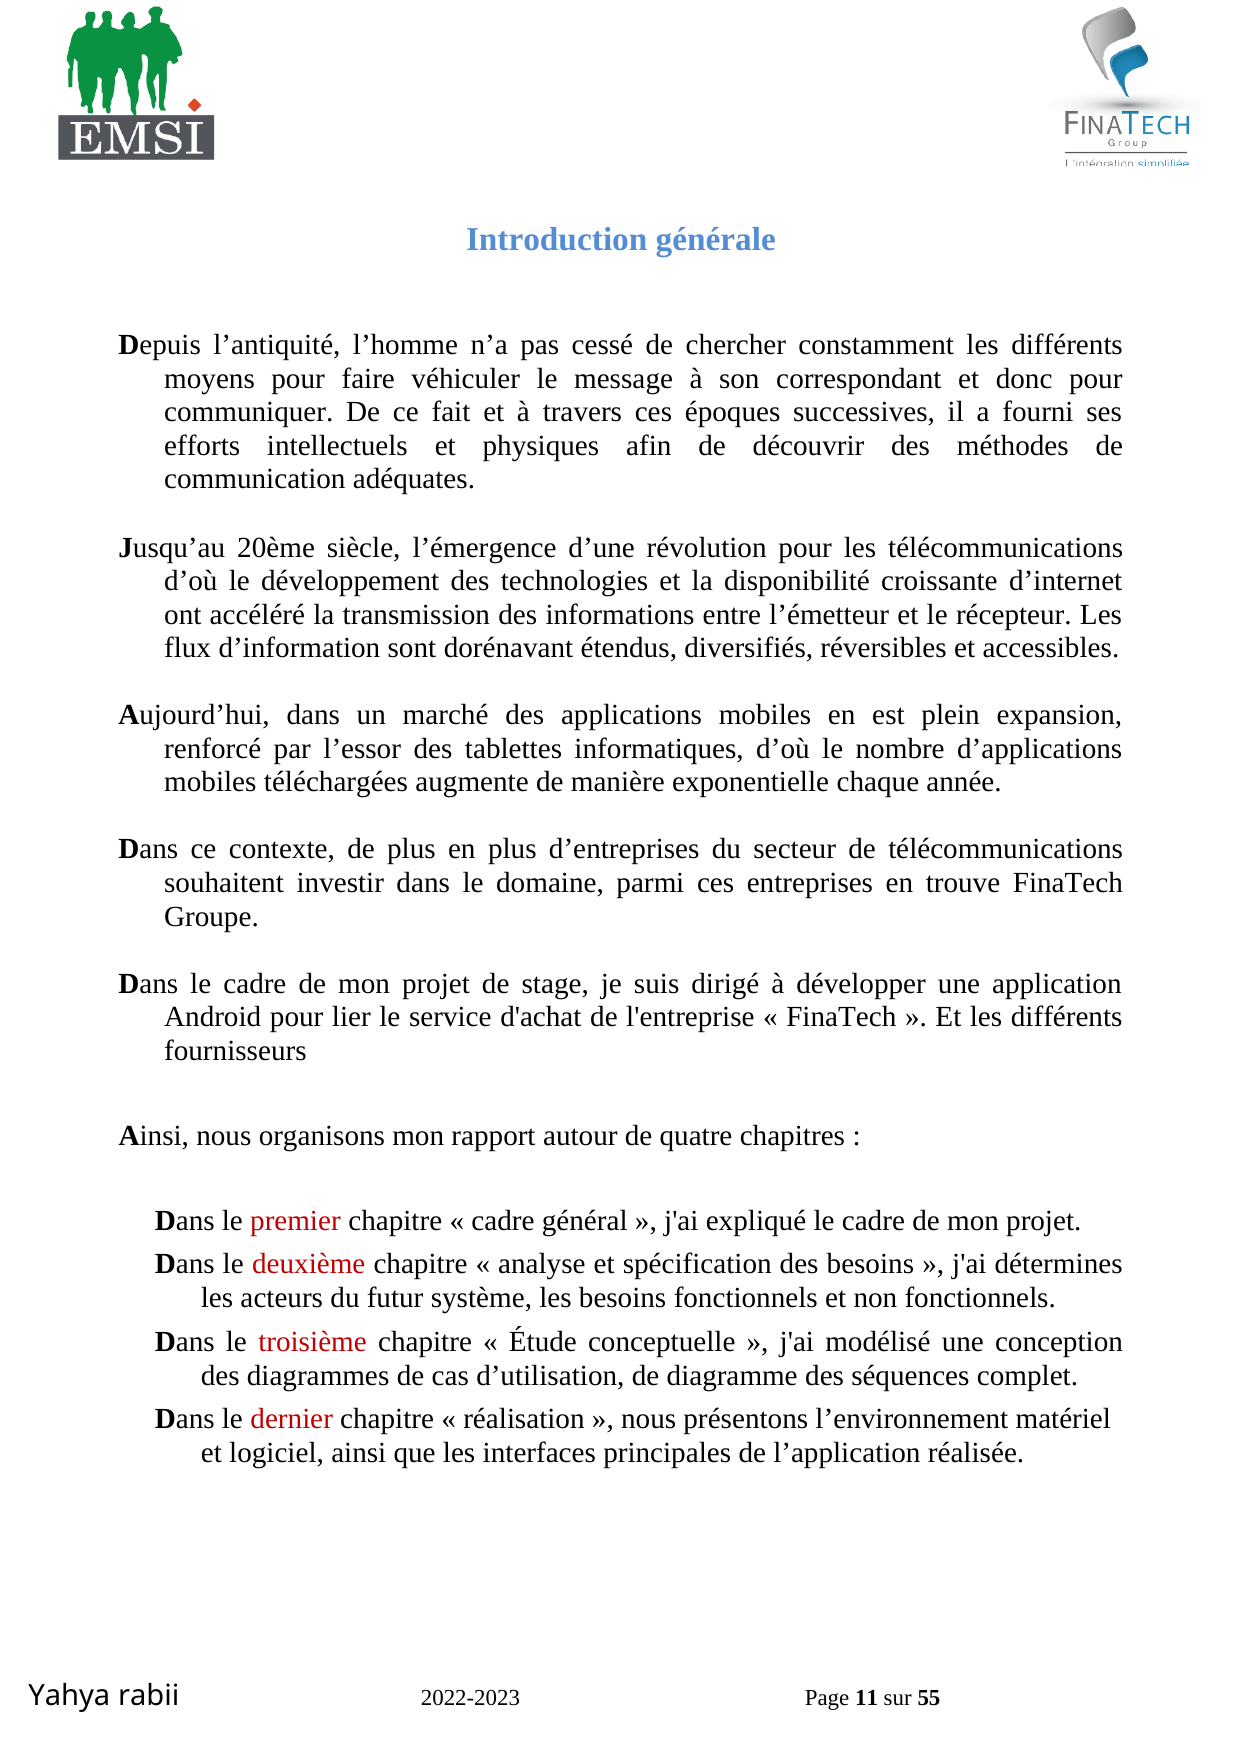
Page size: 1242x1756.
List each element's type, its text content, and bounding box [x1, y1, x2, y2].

text Dans le dernier chapitre « réalisation », nous présentons l’environnement matériel et logiciel, ainsi que les interfaces principales de l’application réalisée. [154, 1402, 1113, 1469]
picture [1048, 6, 1202, 167]
text Dans le troisième chapitre « Étude conceptuelle », j'ai modélisé une conception des diagrammes de cas d’utilisation, de diagramme des séquences complet. [154, 1324, 1123, 1391]
text Dans le premier chapitre « cadre général », j'ai expliqué le cadre de mon projet. [154, 1203, 1242, 1236]
text Dans ce contexte, de plus en plus d’entreprises du secteur de télécommunications souhaitent investir dans le domaine, parmi ces entreprises en trouve FinaTech Groupe. [118, 832, 1123, 932]
text Dans le cadre de mon projet de stage, je suis dirigé à développer une application Android pour lier le service d'achat de l'entreprise « FinaTech ». Et les différents fournisseurs [118, 966, 1123, 1066]
text Dans le deuxième chapitre « analyse et spécification des besoins », j'ai détermines les acteurs du futur système, les besoins fonctionnels et non fonctionnels. [154, 1247, 1123, 1314]
text Jusqu’au 20ème siècle, l’émergence d’une révolution pour les télécommunications d’où le développement des technologies et la disponibilité croissante d’internet ont accéléré la transmission des informations entre l’émetteur et le récepteur. Les flux d’information sont dorénavant étendus, diversifiés, réversibles et accessibles. [118, 530, 1123, 664]
text Depuis l’antiquité, l’homme n’a pas cessé de chercher constamment les différents moyens pour faire véhiculer le message à son correspondant et donc pour communiquer. De ce fait et à travers ces époques successives, il a fourni ses efforts intellectuels et physiques afin de découvrir des méthodes de communication adéquates. [118, 327, 1123, 495]
text Introduction générale [0, 219, 1242, 257]
text Ainsi, nous organisons mon rapport autour de quatre chapitres : [118, 1118, 1242, 1151]
text Aujourd’hui, dans un marché des applications mobiles en est plein expansion, renforcé par l’essor des tablettes informatiques, d’où le nombre d’applications mobiles téléchargées augmente de manière exponentielle chaque année. [118, 697, 1123, 798]
picture [50, 3, 220, 166]
